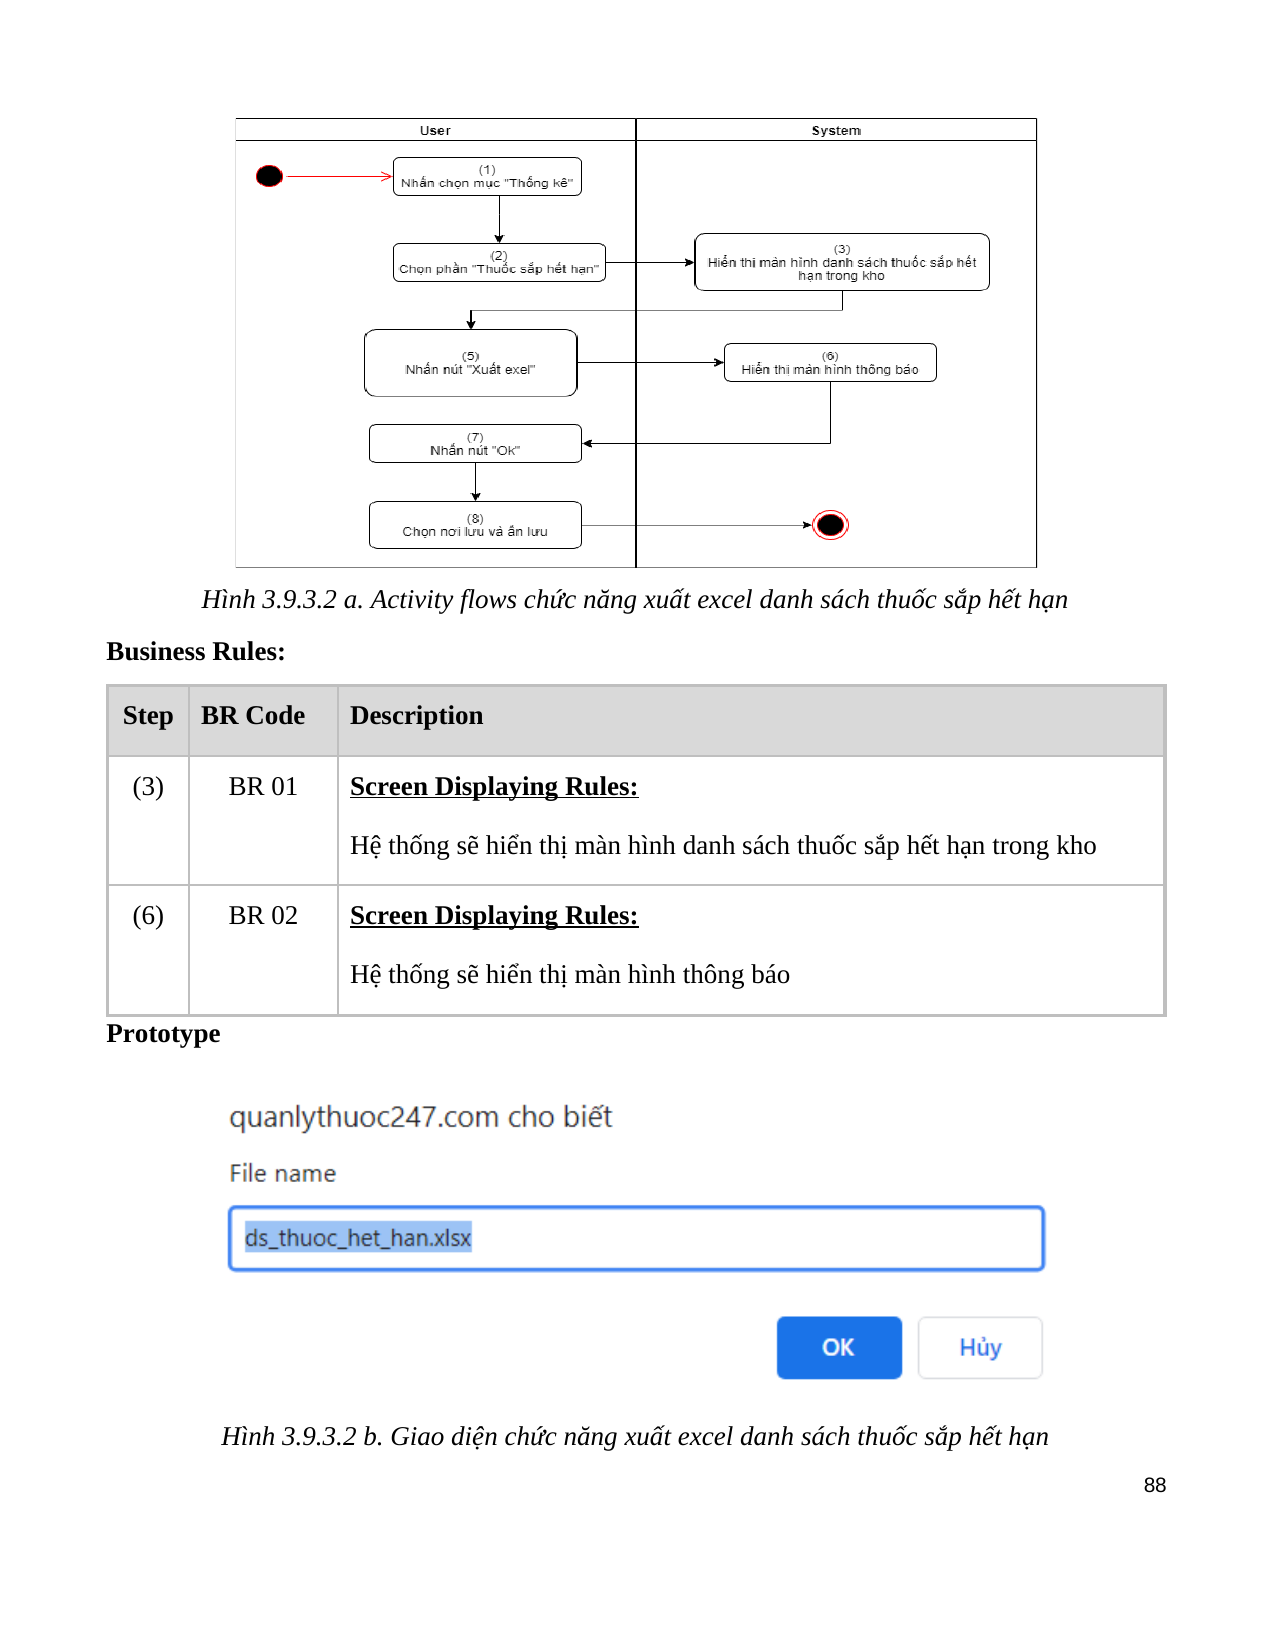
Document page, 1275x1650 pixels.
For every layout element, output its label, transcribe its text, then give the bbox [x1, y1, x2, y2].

text Hình 3.9.3.2 b. Giao diện chức năng xuất excel danh sách thuốc sắp hết hạn [106, 1420, 1167, 1452]
picture [235, 118, 1038, 568]
table_header BR Code [190, 687, 337, 755]
table_header Description [339, 687, 1163, 755]
text Hình 3.9.3.2 a. Activity flows chức năng xuất excel danh sách thuốc sắp hết hạn [106, 583, 1167, 615]
table_cell Screen Displaying Rules: Hệ thống sẽ hiển thị màn hình thông báo [339, 886, 1163, 1014]
table_cell (3) [109, 757, 188, 884]
table_cell Screen Displaying Rules: Hệ thống sẽ hiển thị màn hình danh sách thuốc sắp hết hạn trong kho [339, 757, 1163, 884]
text Prototype [106, 1017, 1167, 1048]
table_cell (6) [109, 886, 188, 1014]
table_cell BR 01 [190, 757, 337, 884]
table_header Step [109, 687, 188, 755]
table_cell BR 02 [190, 886, 337, 1014]
picture [200, 1066, 1073, 1403]
text Business Rules: [106, 636, 1167, 667]
